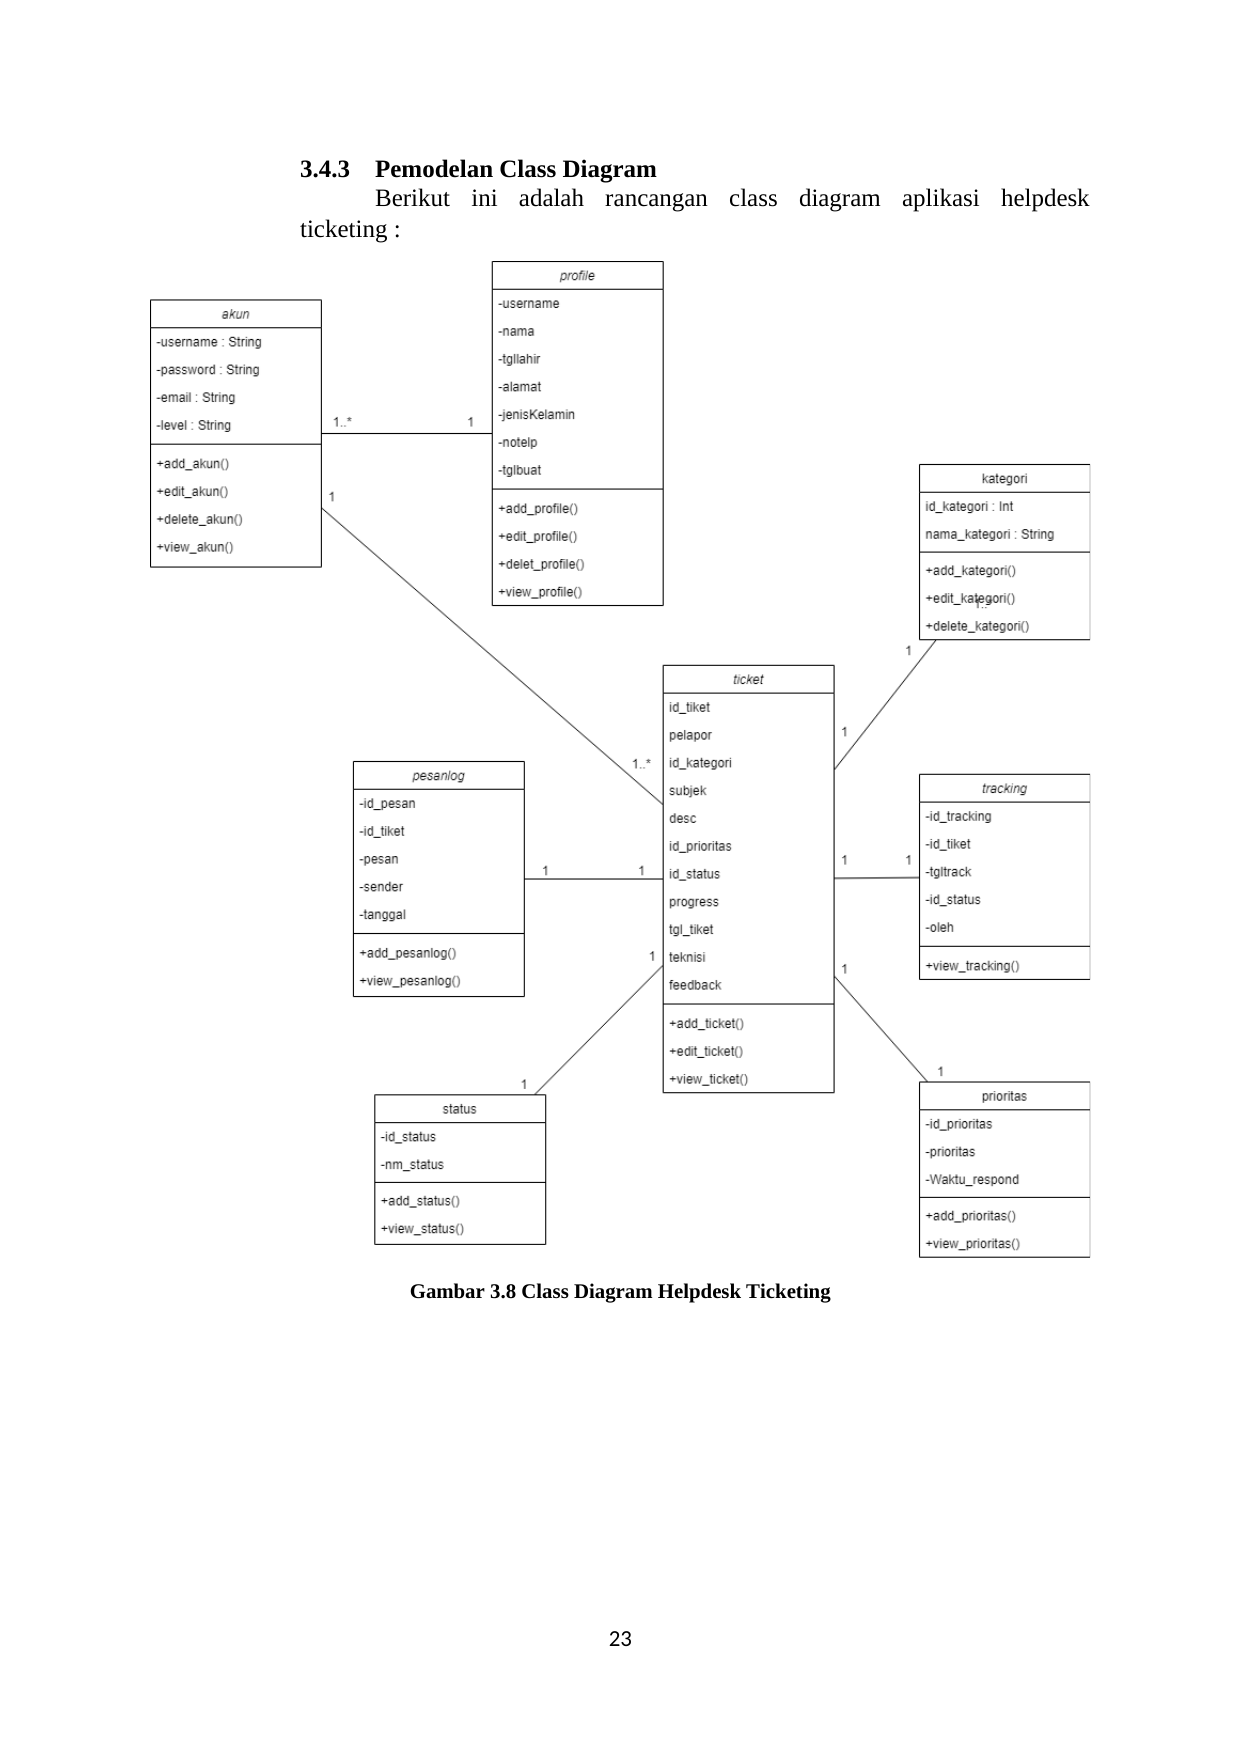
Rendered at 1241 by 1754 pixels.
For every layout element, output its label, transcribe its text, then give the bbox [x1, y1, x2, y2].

subtitle Gambar 3.8 Class Diagram Helpdesk Ticketing [150, 1279, 1090, 1303]
picture [150, 261, 1091, 1261]
text Berikut ini adalah rancangan class diagram aplikasi helpdesk ticketing : [300, 183, 1090, 243]
text Pemodelan Class Diagram [300, 154, 1090, 183]
